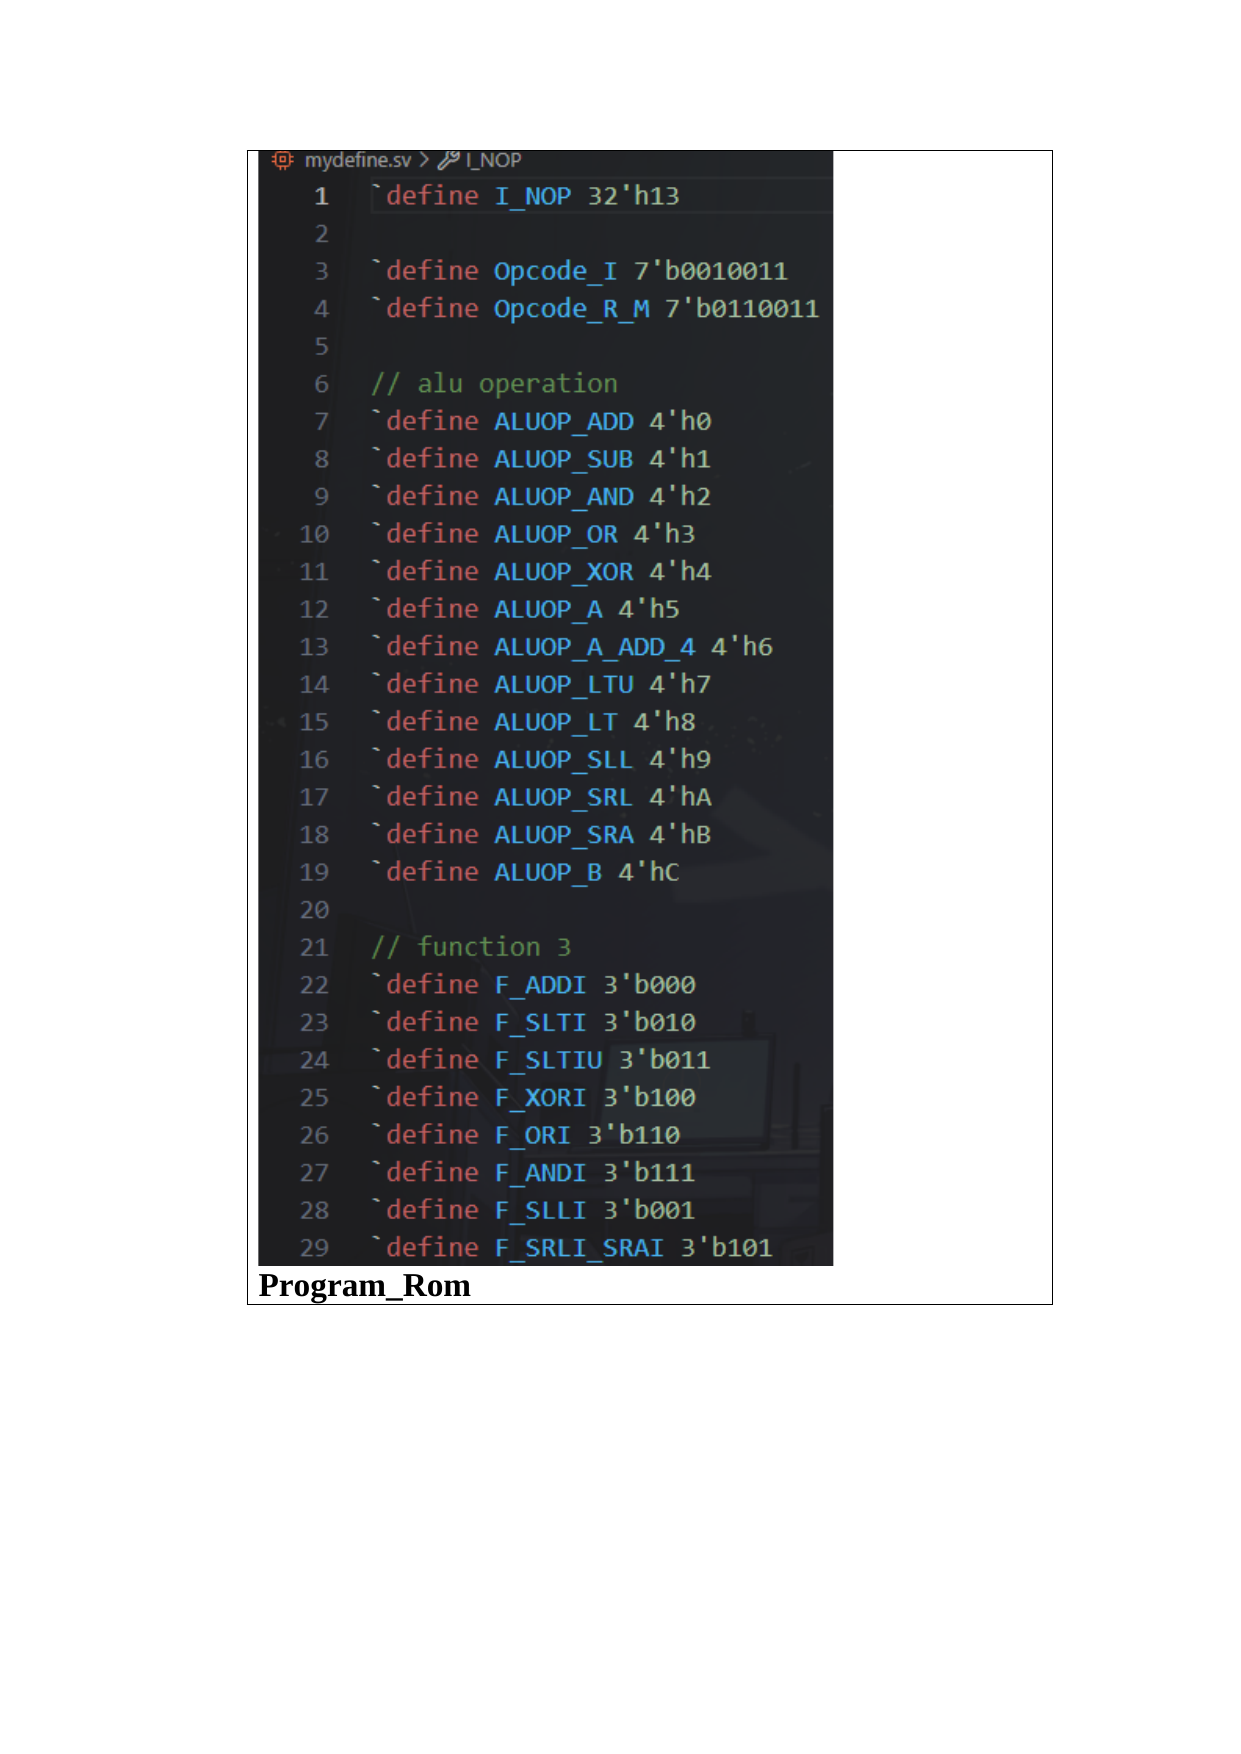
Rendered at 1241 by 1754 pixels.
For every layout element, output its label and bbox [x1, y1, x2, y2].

table_header [248, 151, 1052, 1303]
picture [258, 151, 834, 1266]
